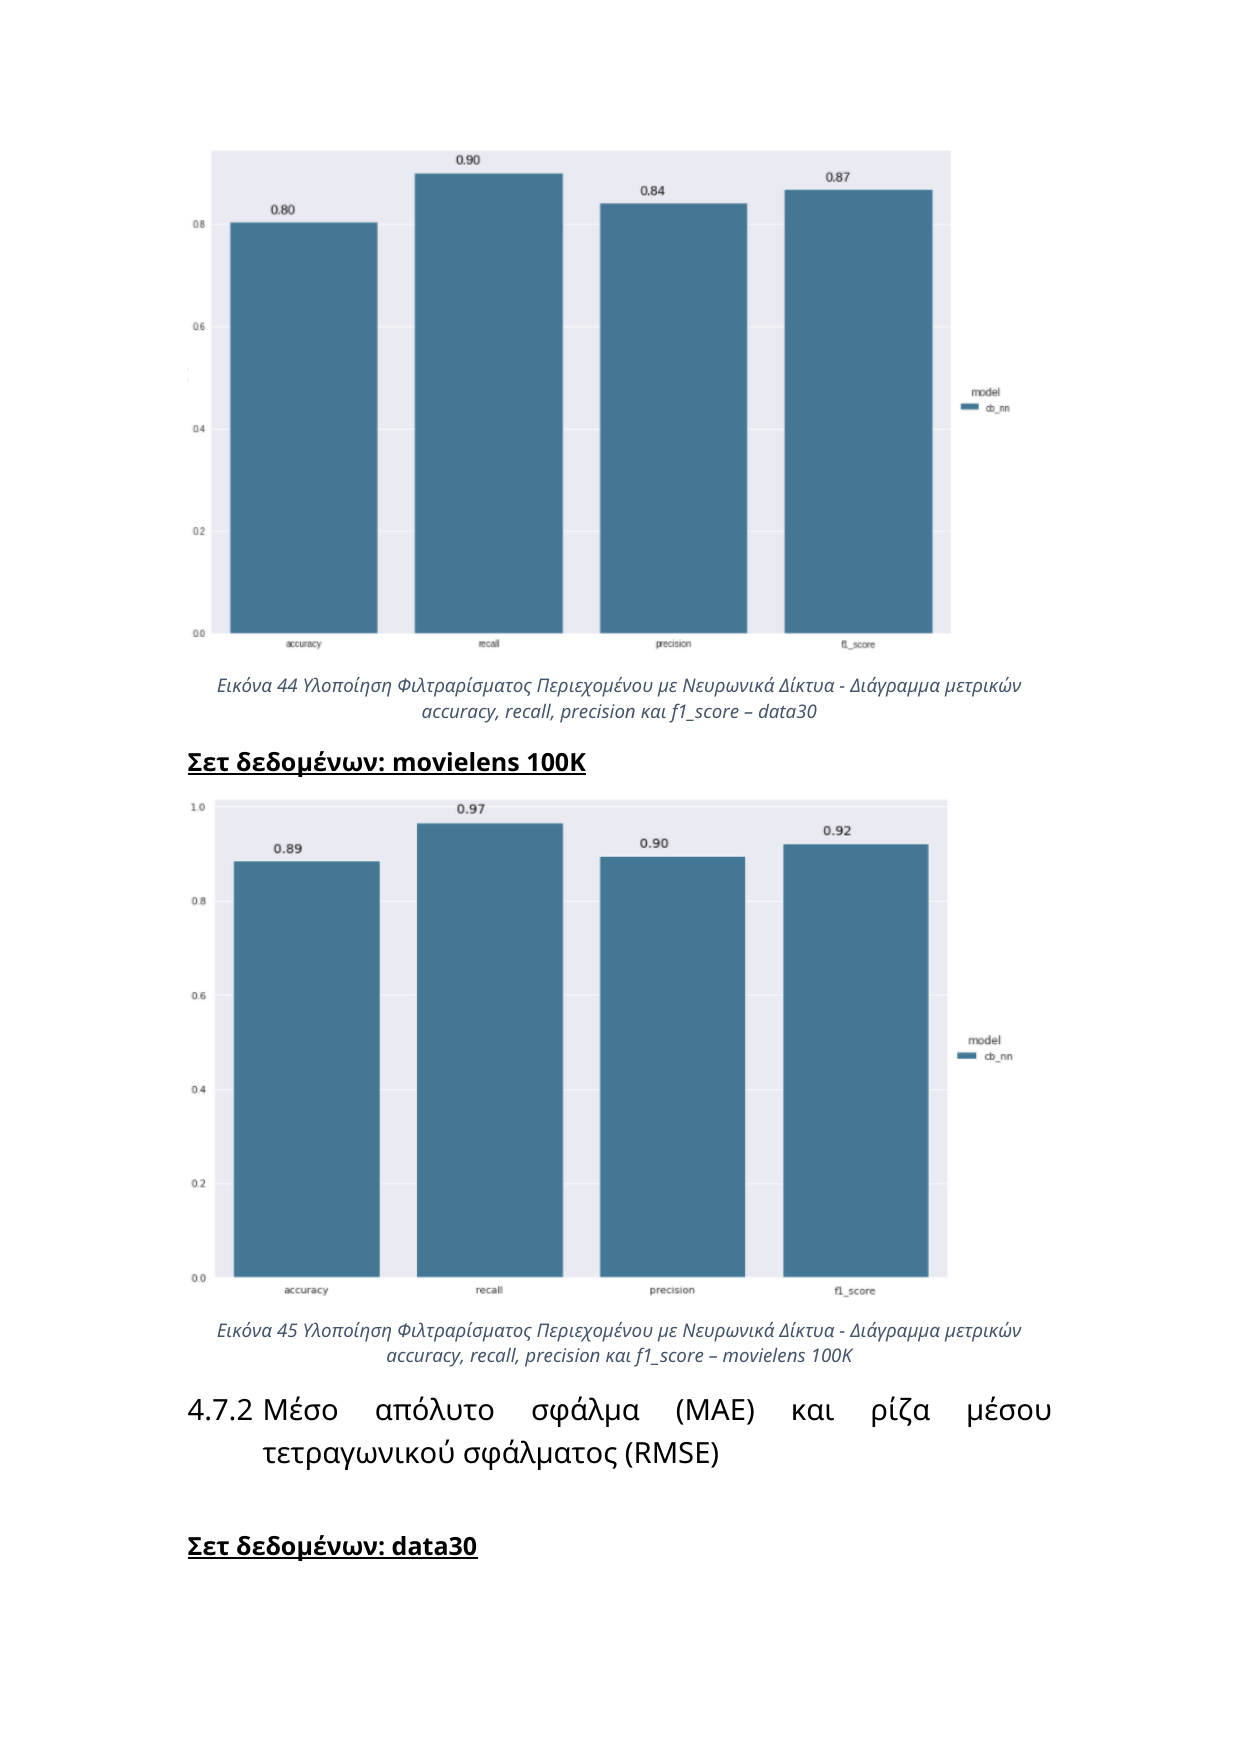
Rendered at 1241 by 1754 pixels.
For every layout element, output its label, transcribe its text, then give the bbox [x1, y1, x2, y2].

picture [187, 797, 1018, 1298]
picture [187, 150, 1014, 654]
text Σετ δεδομένων: data30 [187, 1528, 1053, 1562]
subtitle Μέσο απόλυτο σφάλμα (MAE) και ρίζα μέσου τετραγωνικού σφάλματος (RMSE) [187, 1389, 1053, 1472]
text Σετ δεδομένων: movielens 100K [187, 744, 1053, 778]
